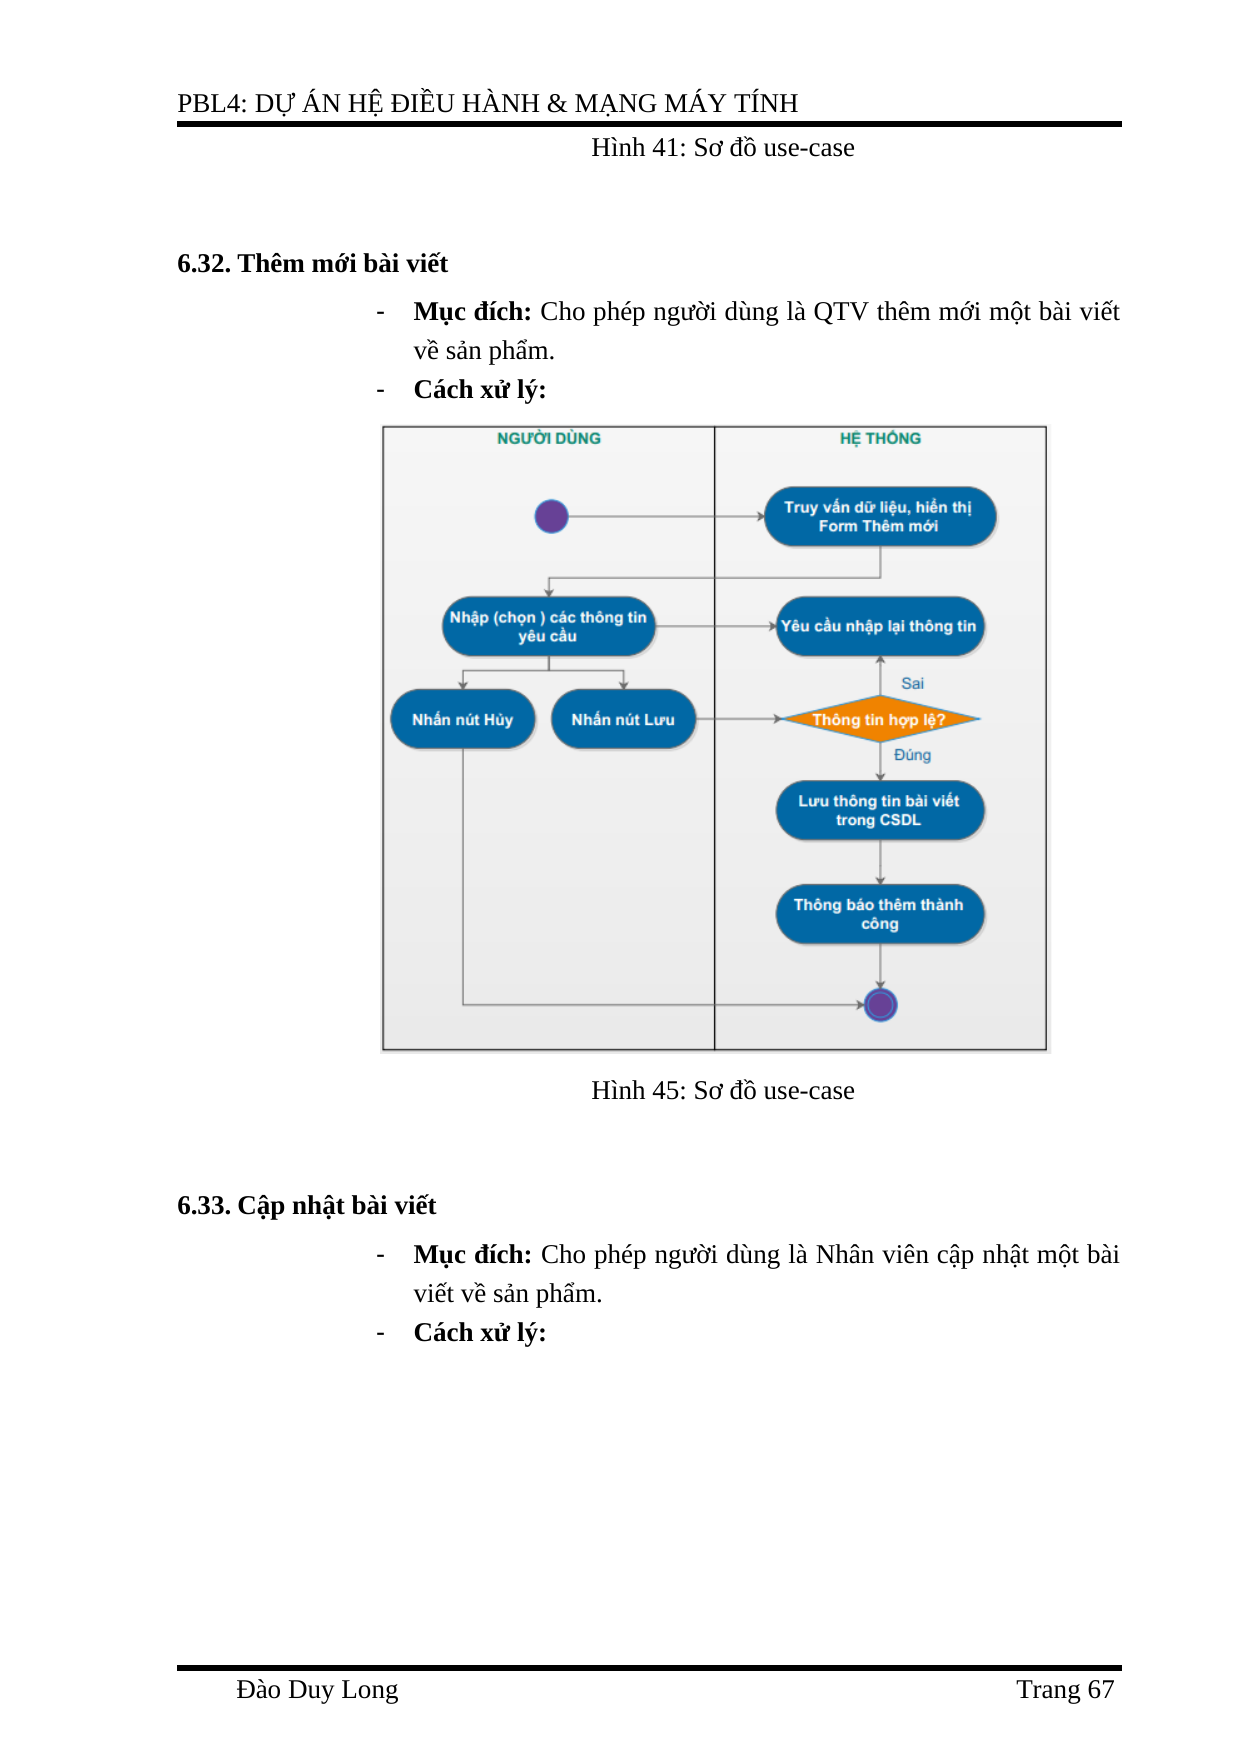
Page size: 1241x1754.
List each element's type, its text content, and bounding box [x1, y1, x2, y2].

picture [380, 424, 1052, 1054]
list Mục đích: Cho phép người dùng là QTV thêm mới một bài viết về sản phẩm. [376, 295, 1122, 365]
subtitle Cập nhật bài viết [177, 1189, 1122, 1221]
list Mục đích: Cho phép người dùng là Nhân viên cập nhật một bài viết về sản phẩm. [376, 1238, 1122, 1308]
subtitle Thêm mới bài viết [177, 247, 1122, 278]
list Hình 41: Sơ đồ use-case [266, 132, 1122, 163]
list Cách xử lý: [376, 1316, 1122, 1347]
list Hình 45: Sơ đồ use-case [266, 1074, 1122, 1105]
list Cách xử lý: [376, 373, 1122, 404]
